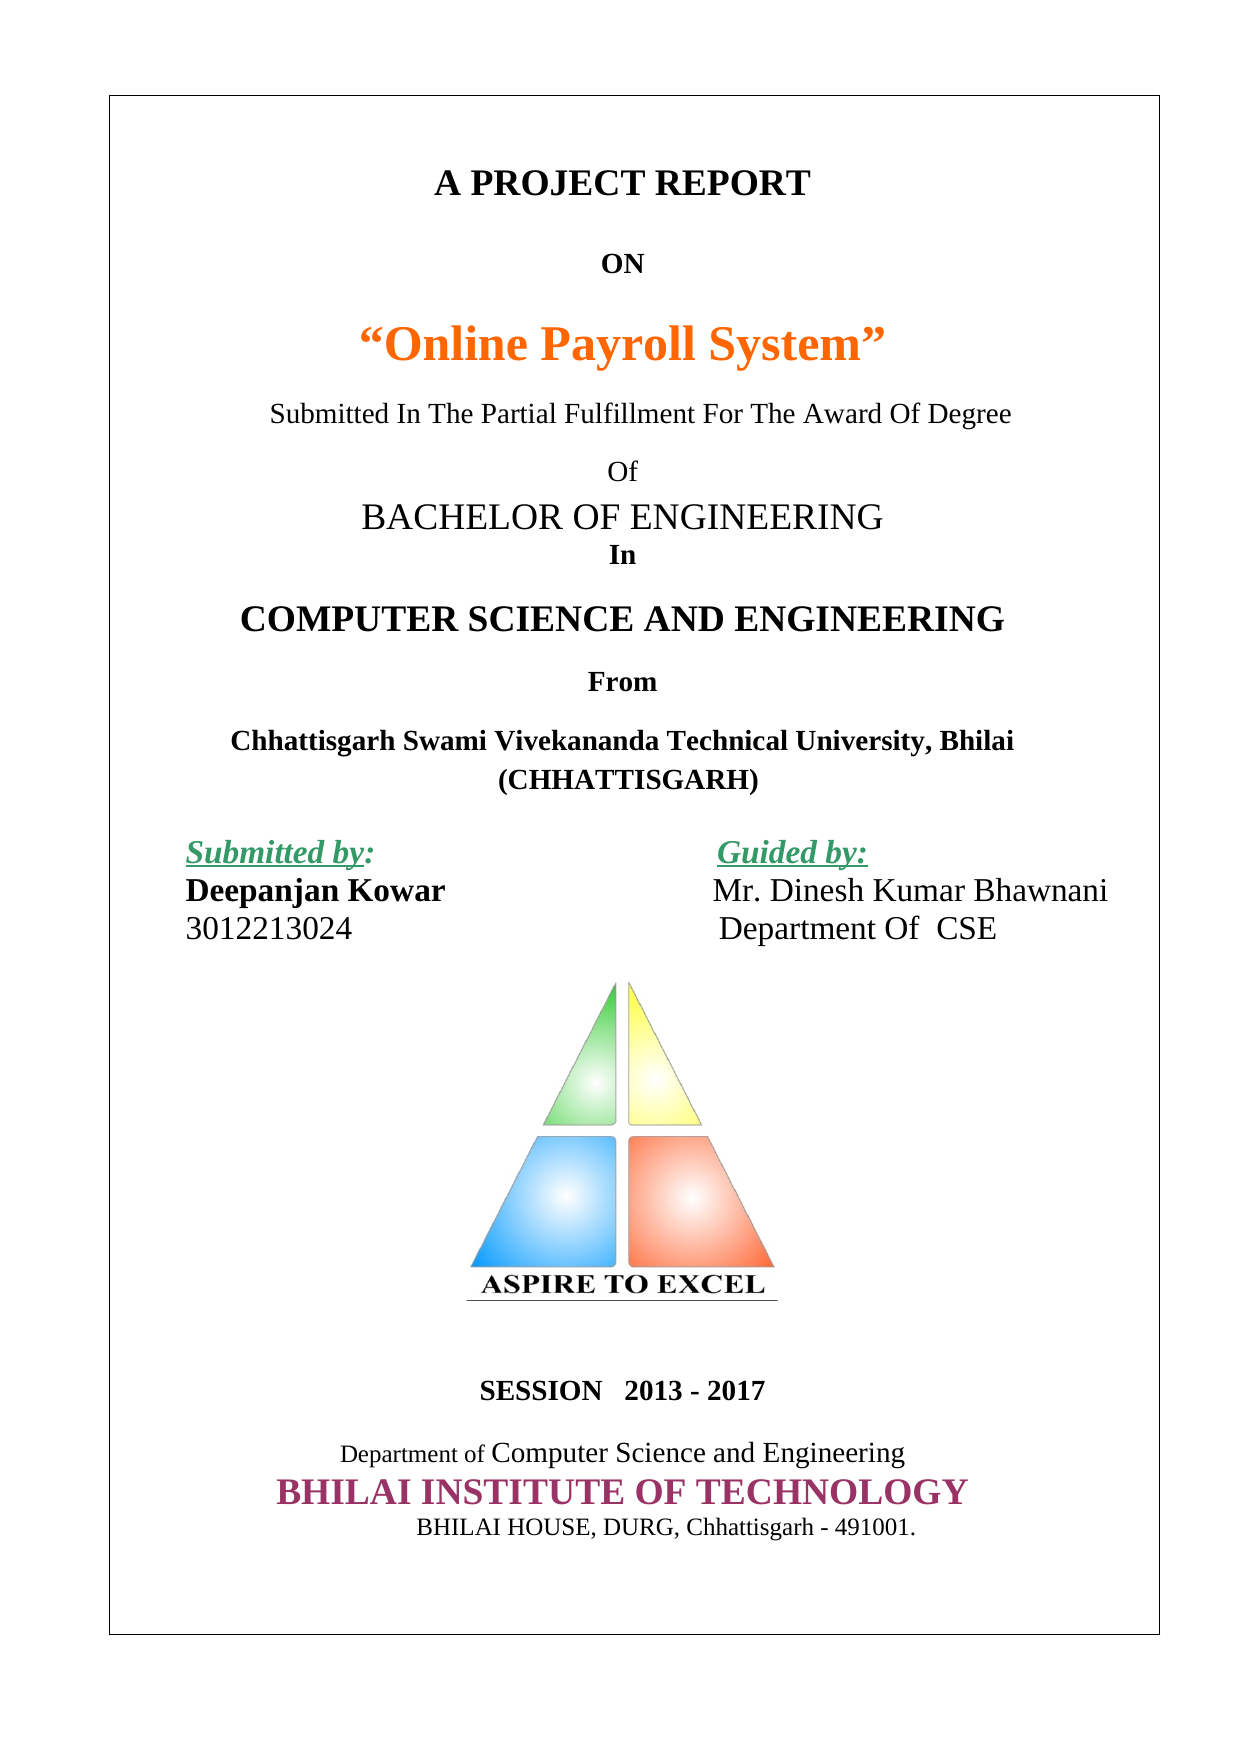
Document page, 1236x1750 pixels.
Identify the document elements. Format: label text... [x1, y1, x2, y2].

text 3012213024 Department Of CSE [110, 908, 1134, 947]
subtitle BACHELOR OF ENGINEERING [110, 429, 1159, 530]
subtitle Of [110, 389, 1159, 429]
text SESSION 2013 - 2017 [110, 1373, 1134, 1407]
subtitle COMPUTER SCIENCE AND ENGINEERING [110, 530, 1159, 598]
text BHILAI INSTITUTE OF TECHNOLOGY [110, 1469, 1134, 1512]
text “Online Payroll System” [110, 313, 1134, 330]
text A PROJECT REPORT [110, 96, 1159, 203]
text (CHHATTISGARH) [110, 697, 1159, 796]
text Submitted by: Guided by: [110, 832, 1134, 870]
picture [466, 982, 778, 1301]
text Department of Computer Science and Engineering [110, 1436, 1134, 1469]
subtitle Chhattisgarh Swami Vivekananda Technical University, Bhilai [110, 657, 1159, 697]
text Deepanjan Kowar Mr. Dinesh Kumar Bhawnani [110, 870, 1134, 908]
subtitle From [110, 598, 1159, 657]
subtitle Submitted In The Partial Fulfillment For The Award Of Degree [110, 330, 1159, 389]
text ON [110, 246, 1134, 280]
text BHILAI HOUSE, DURG, Chhattisgarh - 491001. [110, 1512, 1134, 1541]
